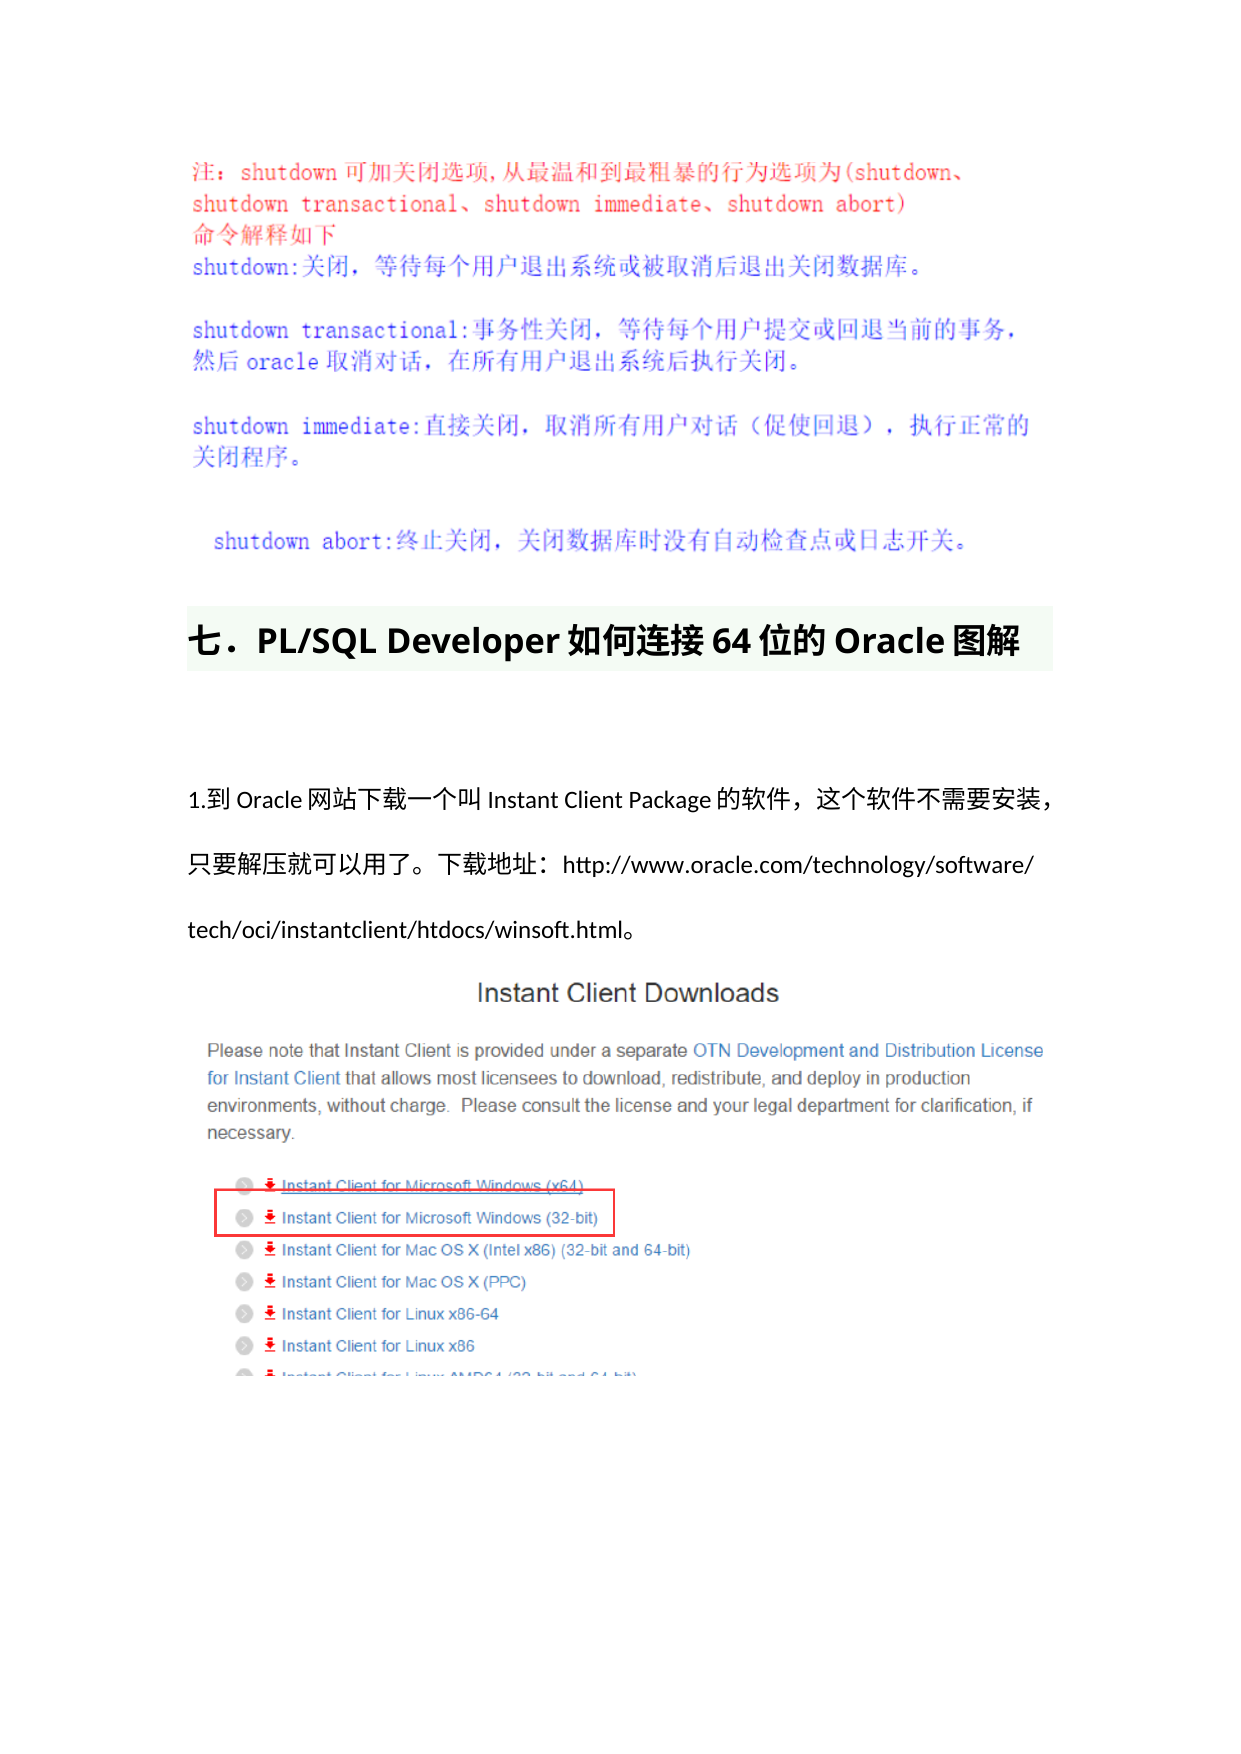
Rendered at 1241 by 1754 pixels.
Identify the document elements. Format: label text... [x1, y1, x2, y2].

list 到Oracle网站下载一个叫Instant Client Package的软件，这个软件不需要安装，只要解压就可以用了。下载地址：http://www.oracle.com/technology/software/tech/oci/instantclient/htdocs/winsoft.html。 [187, 765, 1053, 960]
picture [187, 512, 1052, 573]
picture [187, 960, 1053, 1376]
subtitle PL/SQL Developer如何连接64位的Oracle图解 [187, 606, 1053, 671]
picture [187, 162, 1052, 475]
